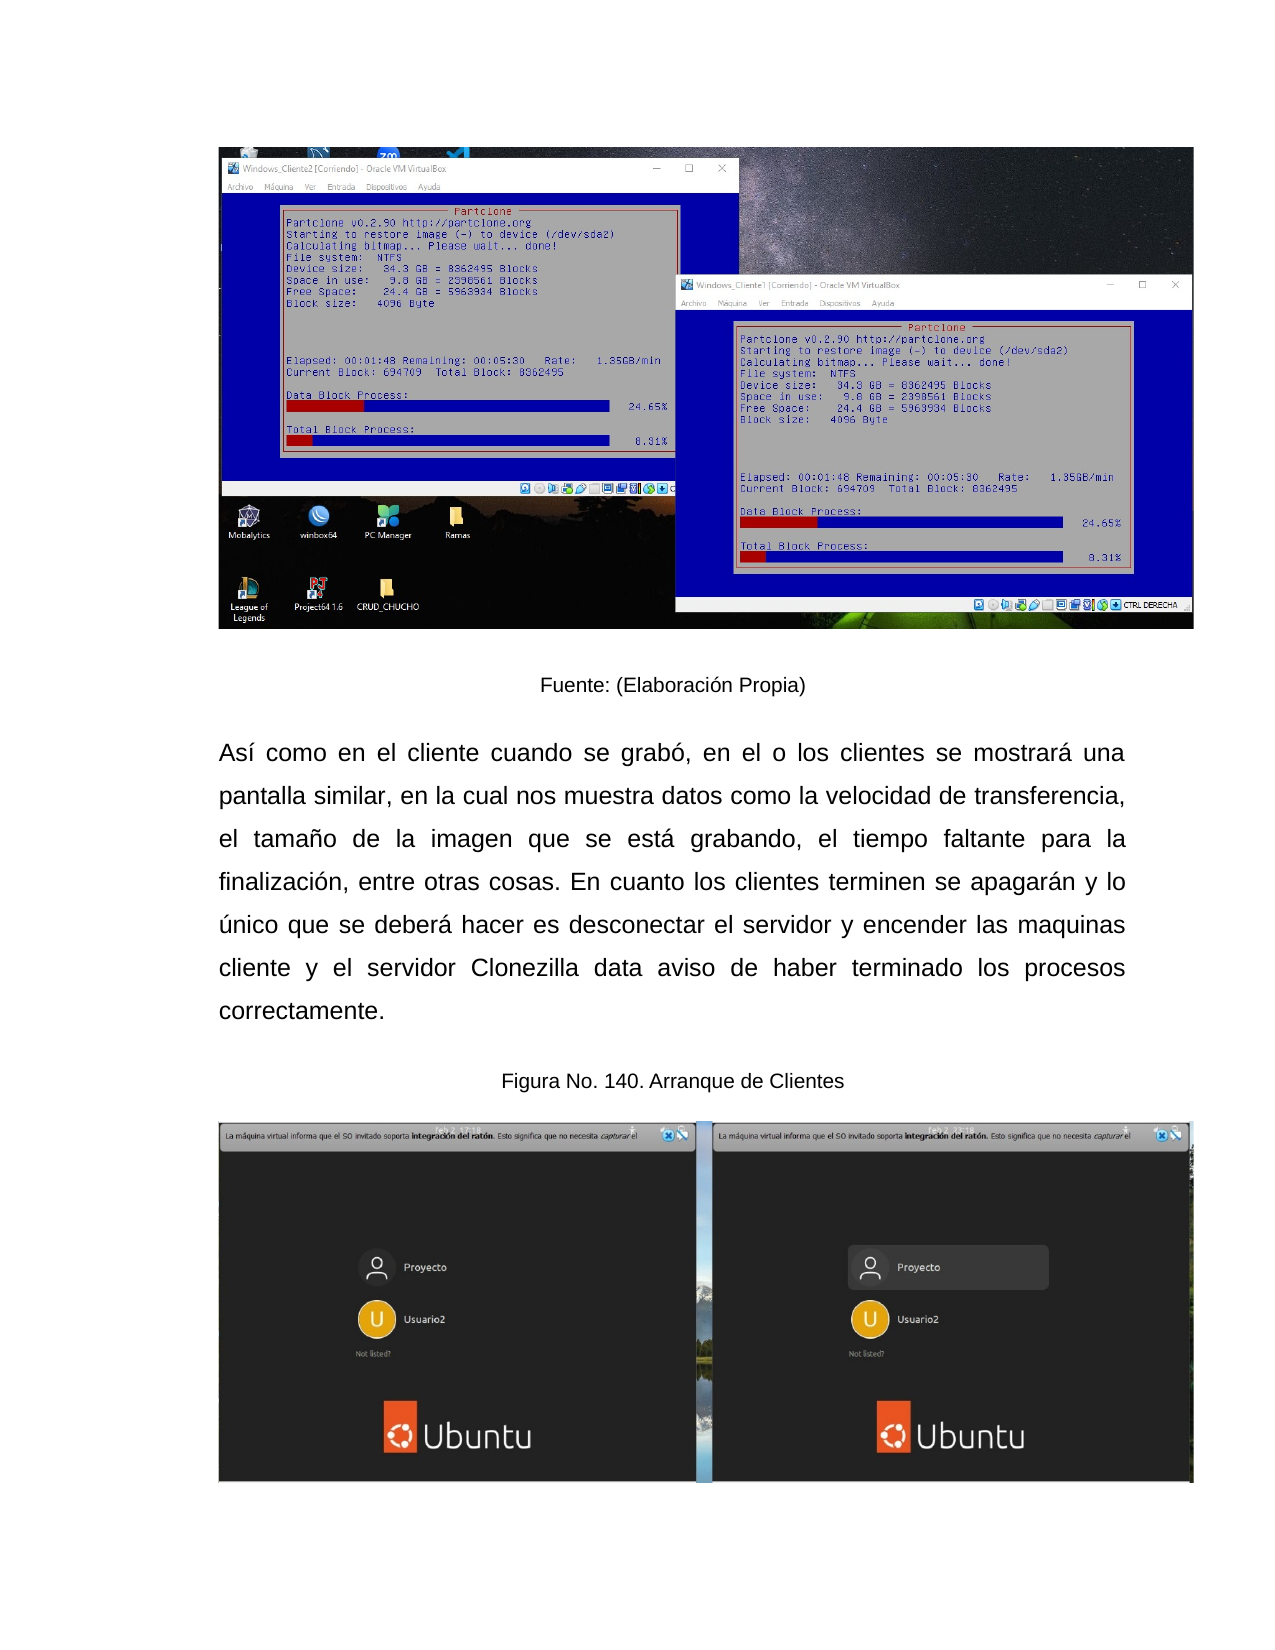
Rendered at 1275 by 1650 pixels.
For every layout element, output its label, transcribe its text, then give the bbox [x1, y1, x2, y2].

picture [218, 1121, 1194, 1483]
text Fuente: (Elaboración Propia) [218, 672, 1127, 696]
text Así como en el cliente cuando se grabó, en el o los clientes se mostrará una pantalla similar, en la cual nos muestra datos como la velocidad de transferencia, el tamaño de la imagen que se está grabando, el tiempo faltante para la finalización, entre otras cosas. En cuanto los clientes terminen se apagarán y lo único que se deberá hacer es desconectar el servidor y encender las maquinas cliente y el servidor Clonezilla data aviso de haber terminado los procesos correctamente. [218, 738, 1127, 1025]
picture [218, 147, 1194, 629]
text Figura No. 140. Arranque de Clientes [218, 1069, 1127, 1093]
